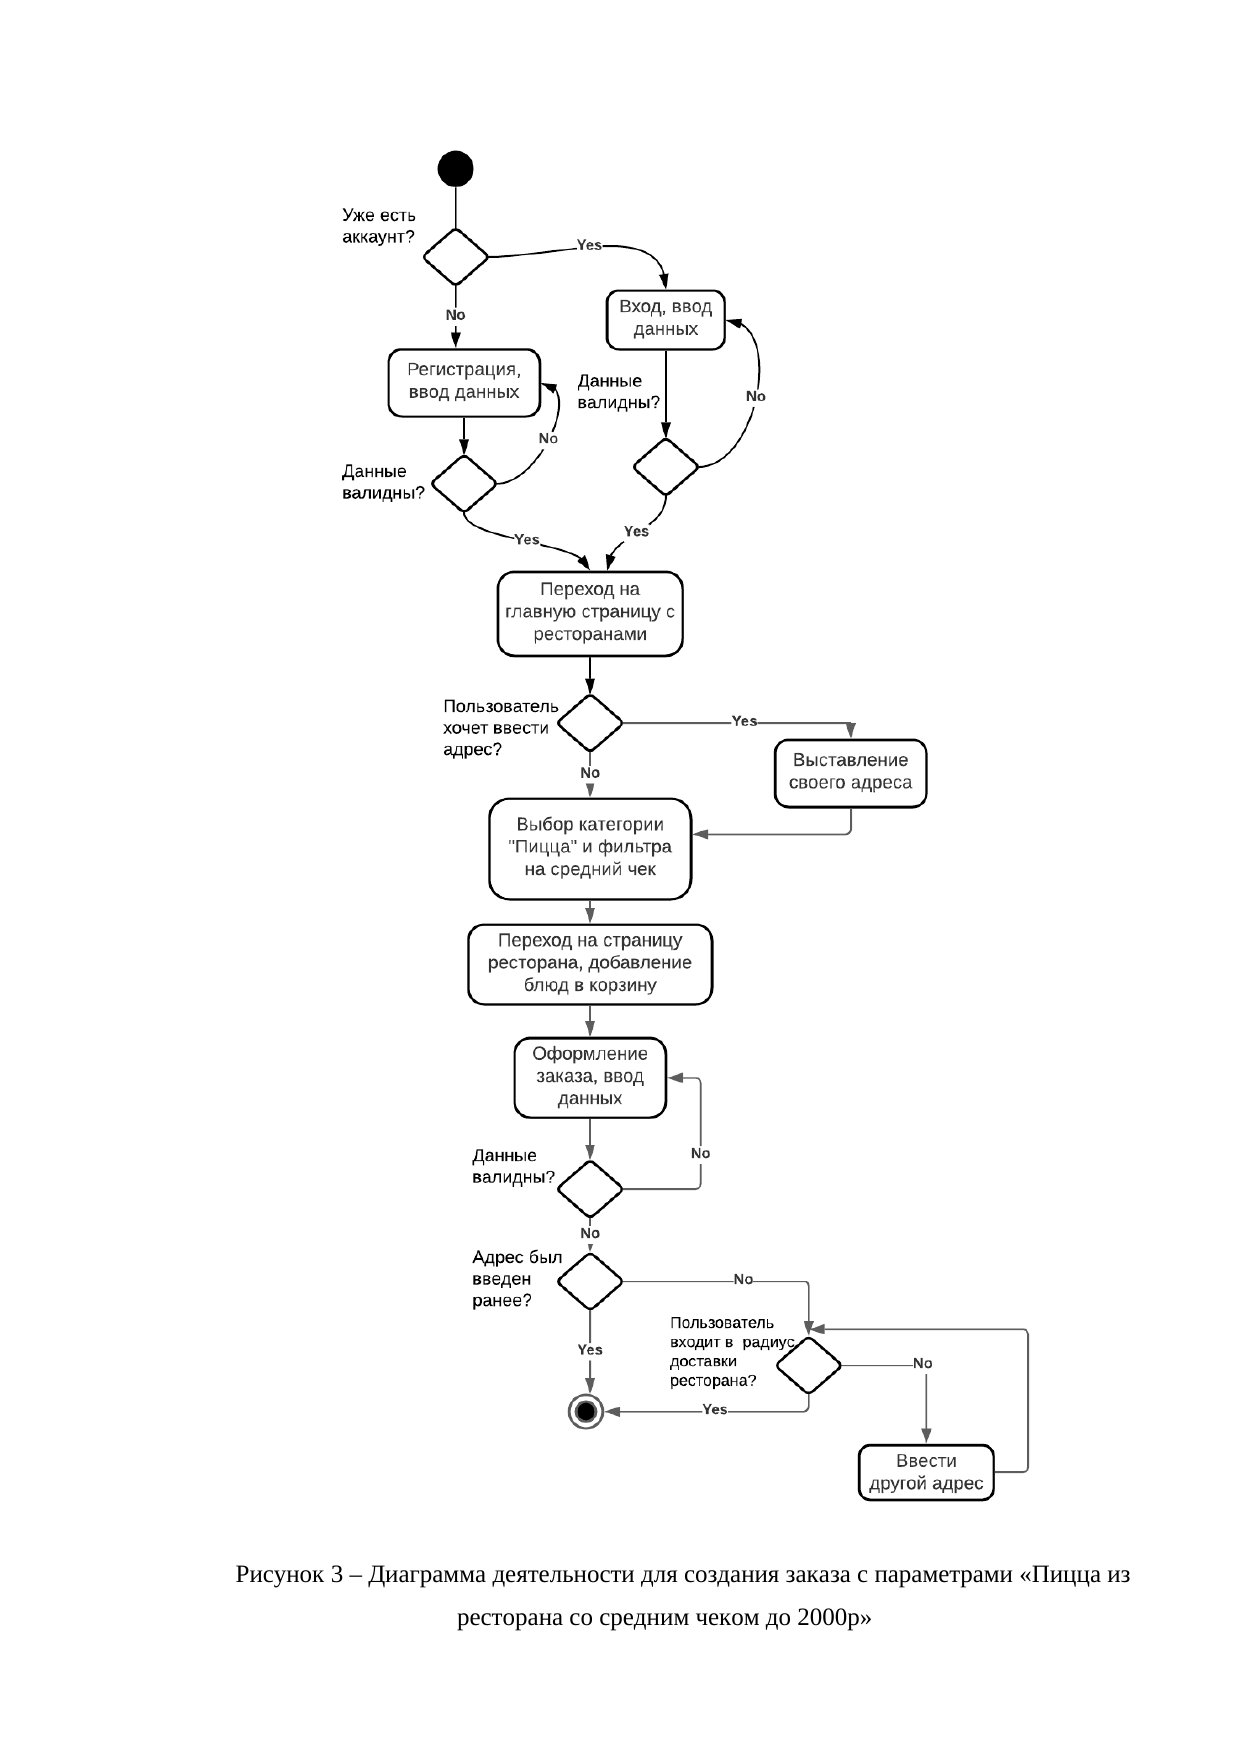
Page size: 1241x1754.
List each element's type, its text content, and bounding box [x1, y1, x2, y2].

picture [304, 118, 1063, 1533]
text Рисунок 3 – Диаграмма деятельности для создания заказа с параметрами «Пицца из ресторана со средним чеком до 2000р» [177, 1559, 1152, 1631]
